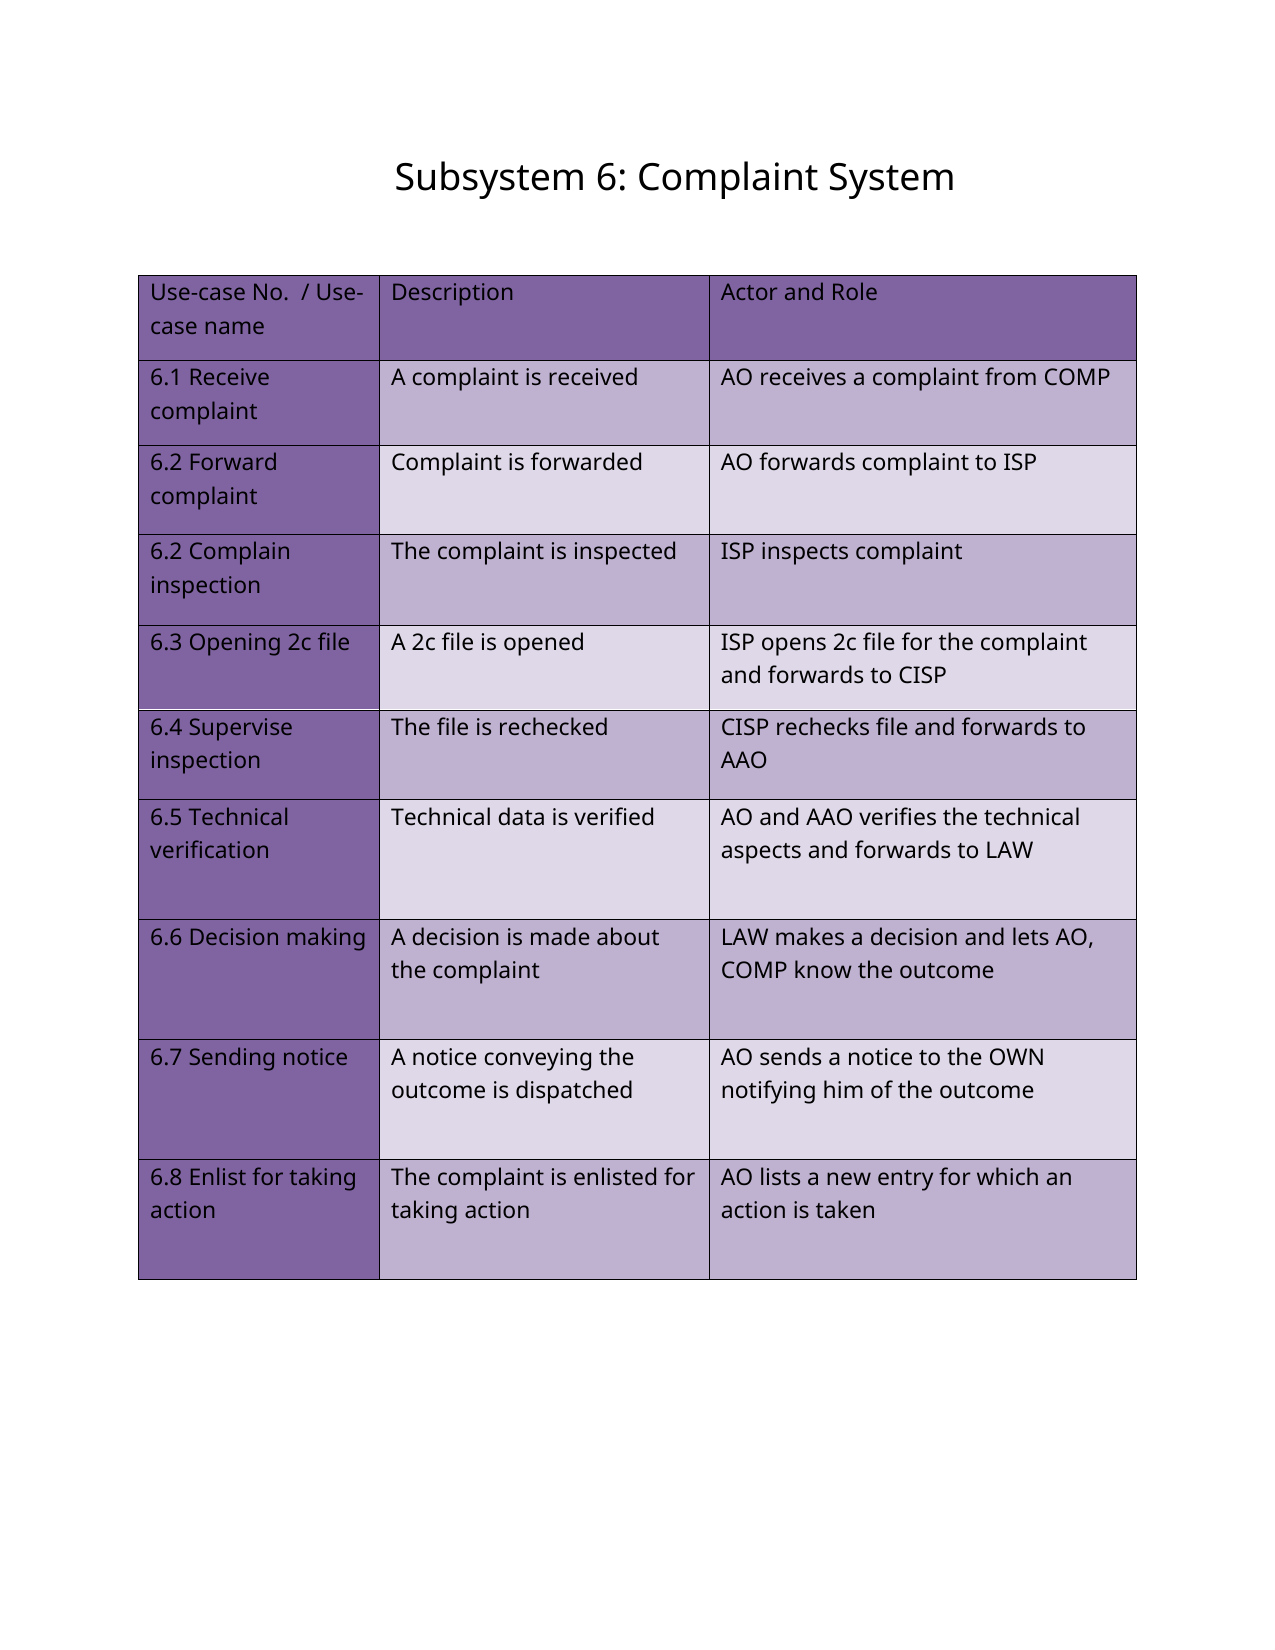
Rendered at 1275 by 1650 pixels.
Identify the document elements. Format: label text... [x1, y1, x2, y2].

table_cell AO lists a new entry for which an action is taken [710, 1160, 1136, 1279]
list Subsystem 6: Complaint System [225, 150, 1125, 201]
table_cell CISP rechecks file and forwards to AAO [710, 711, 1136, 799]
table_cell The complaint is enlisted for taking action [380, 1160, 709, 1279]
table_cell 6.1 Receive complaint [139, 361, 379, 445]
table_cell Complaint is forwarded [380, 446, 709, 534]
table_cell 6.2 Forward complaint [139, 446, 379, 534]
table_cell Technical data is verified [380, 800, 709, 919]
table_cell A 2c file is opened [380, 626, 709, 709]
table_cell AO receives a complaint from COMP [710, 361, 1136, 445]
table_cell ISP opens 2c file for the complaint and forwards to CISP [710, 626, 1136, 709]
table_cell AO sends a notice to the OWN notifying him of the outcome [710, 1040, 1136, 1159]
table_cell 6.8 Enlist for taking action [139, 1160, 379, 1279]
table_cell A complaint is received [380, 361, 709, 445]
table_cell 6.2 Complain inspection [139, 535, 379, 625]
table_cell 6.5 Technical verification [139, 800, 379, 919]
table_cell 6.7 Sending notice [139, 1040, 379, 1159]
table_cell 6.6 Decision making [139, 920, 379, 1039]
table_cell 6.4 Supervise inspection [139, 711, 379, 799]
table_header Use-case No. / Use-case name [139, 276, 379, 360]
table_cell The complaint is inspected [380, 535, 709, 625]
table_cell AO and AAO verifies the technical aspects and forwards to LAW [710, 800, 1136, 919]
table_header Description [380, 276, 709, 360]
table_header Actor and Role [710, 276, 1136, 360]
table_cell AO forwards complaint to ISP [710, 446, 1136, 534]
table_cell A decision is made about the complaint [380, 920, 709, 1039]
table_cell A notice conveying the outcome is dispatched [380, 1040, 709, 1159]
table_cell LAW makes a decision and lets AO, COMP know the outcome [710, 920, 1136, 1039]
table_cell ISP inspects complaint [710, 535, 1136, 625]
table_cell 6.3 Opening 2c file [139, 626, 379, 709]
table_cell The file is rechecked [380, 711, 709, 799]
